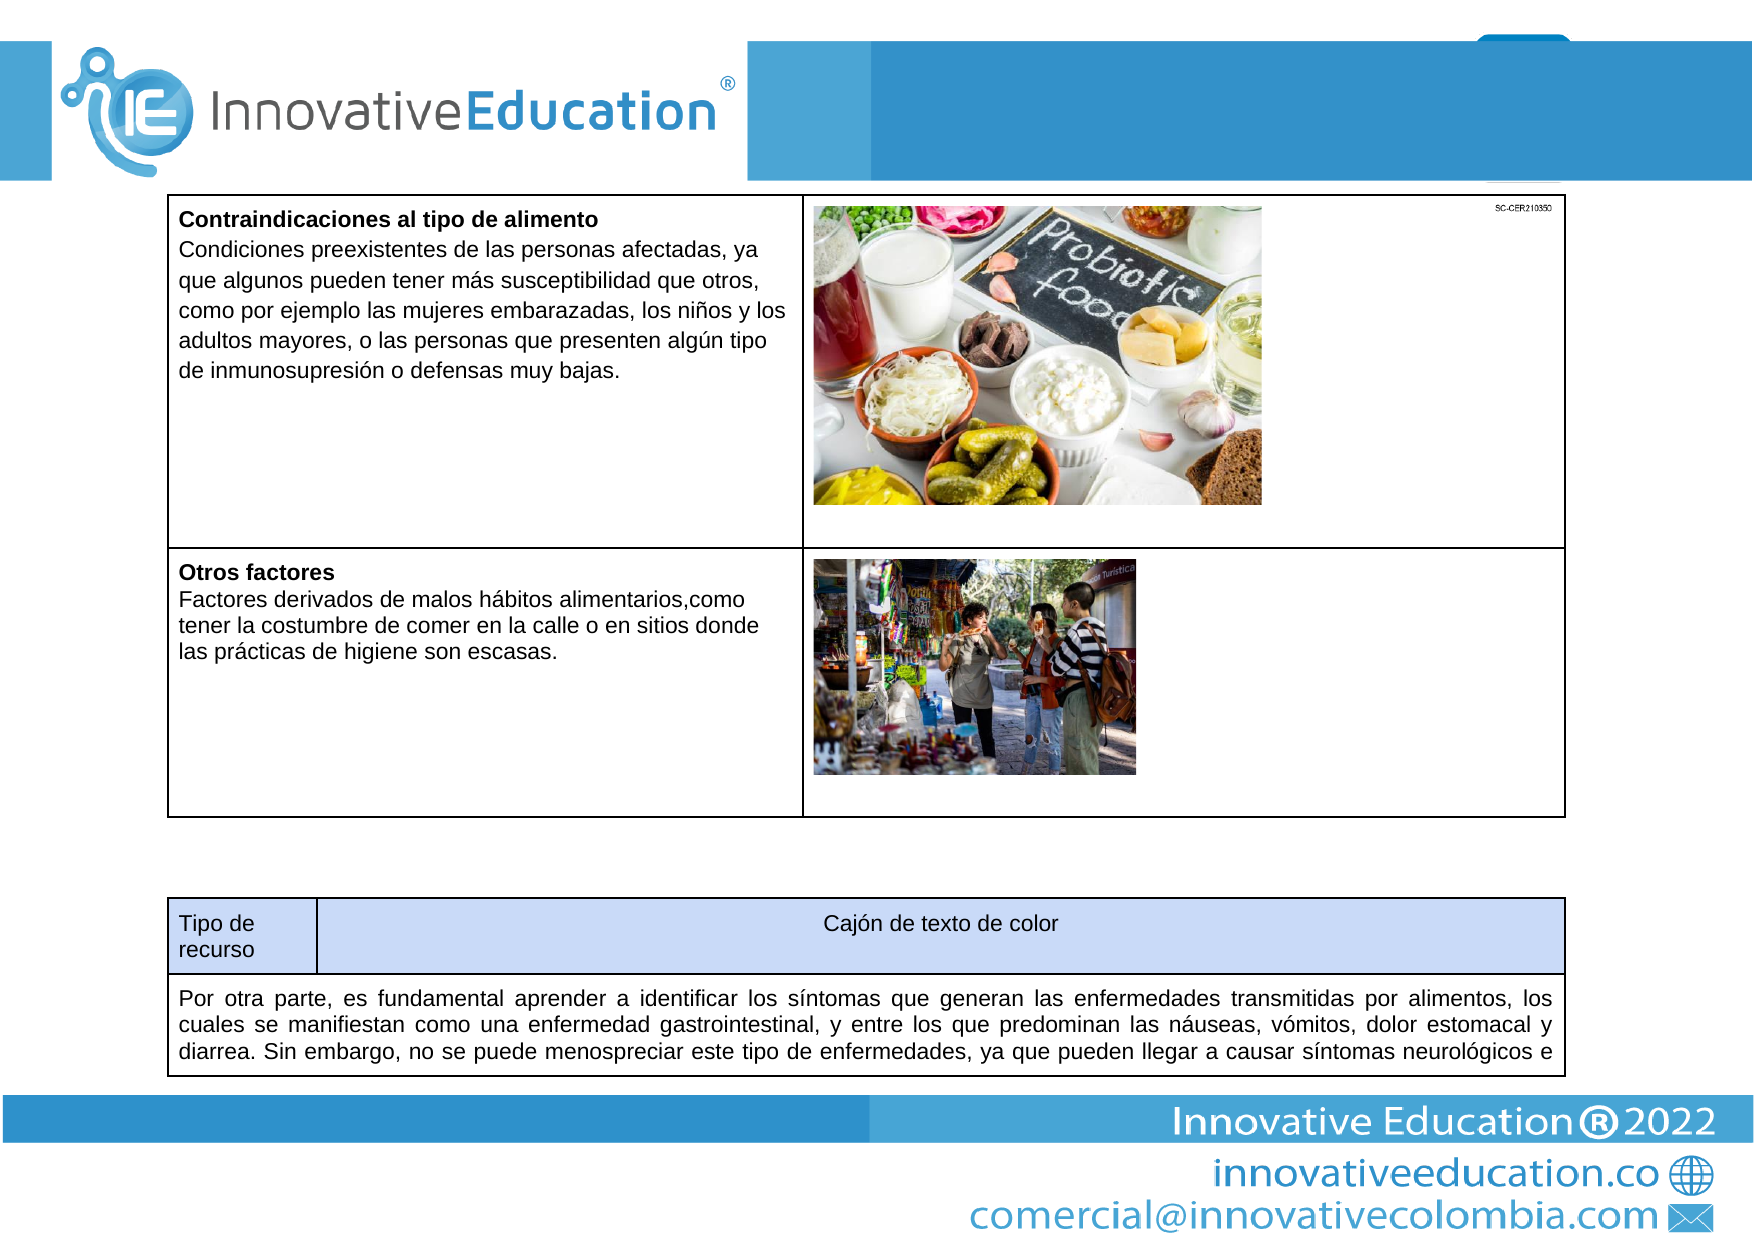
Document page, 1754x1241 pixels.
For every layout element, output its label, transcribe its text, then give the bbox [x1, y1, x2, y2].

picture [813, 206, 1262, 505]
table_cell [804, 196, 1564, 547]
table_cell Contraindicaciones al tipo de alimento Condiciones preexistentes de las personas afectadas, ya que algunos pueden tener más susceptibilidad que otros, como por ejemplo las mujeres embarazadas, los niños y los adultos mayores, o las personas que presenten algún tipo de inmunosupresión o defensas muy bajas. [169, 196, 802, 547]
table_cell [804, 549, 1564, 816]
picture [2, 1093, 1754, 1239]
picture [0, 28, 1752, 214]
picture [813, 559, 1137, 775]
table_header Cajón de texto de color [318, 899, 1564, 973]
table_header Tipo de recurso [169, 899, 316, 973]
table_cell Otros factores Factores derivados de malos hábitos alimentarios,como tener la costumbre de comer en la calle o en sitios donde las prácticas de higiene son escasas. [169, 549, 802, 816]
